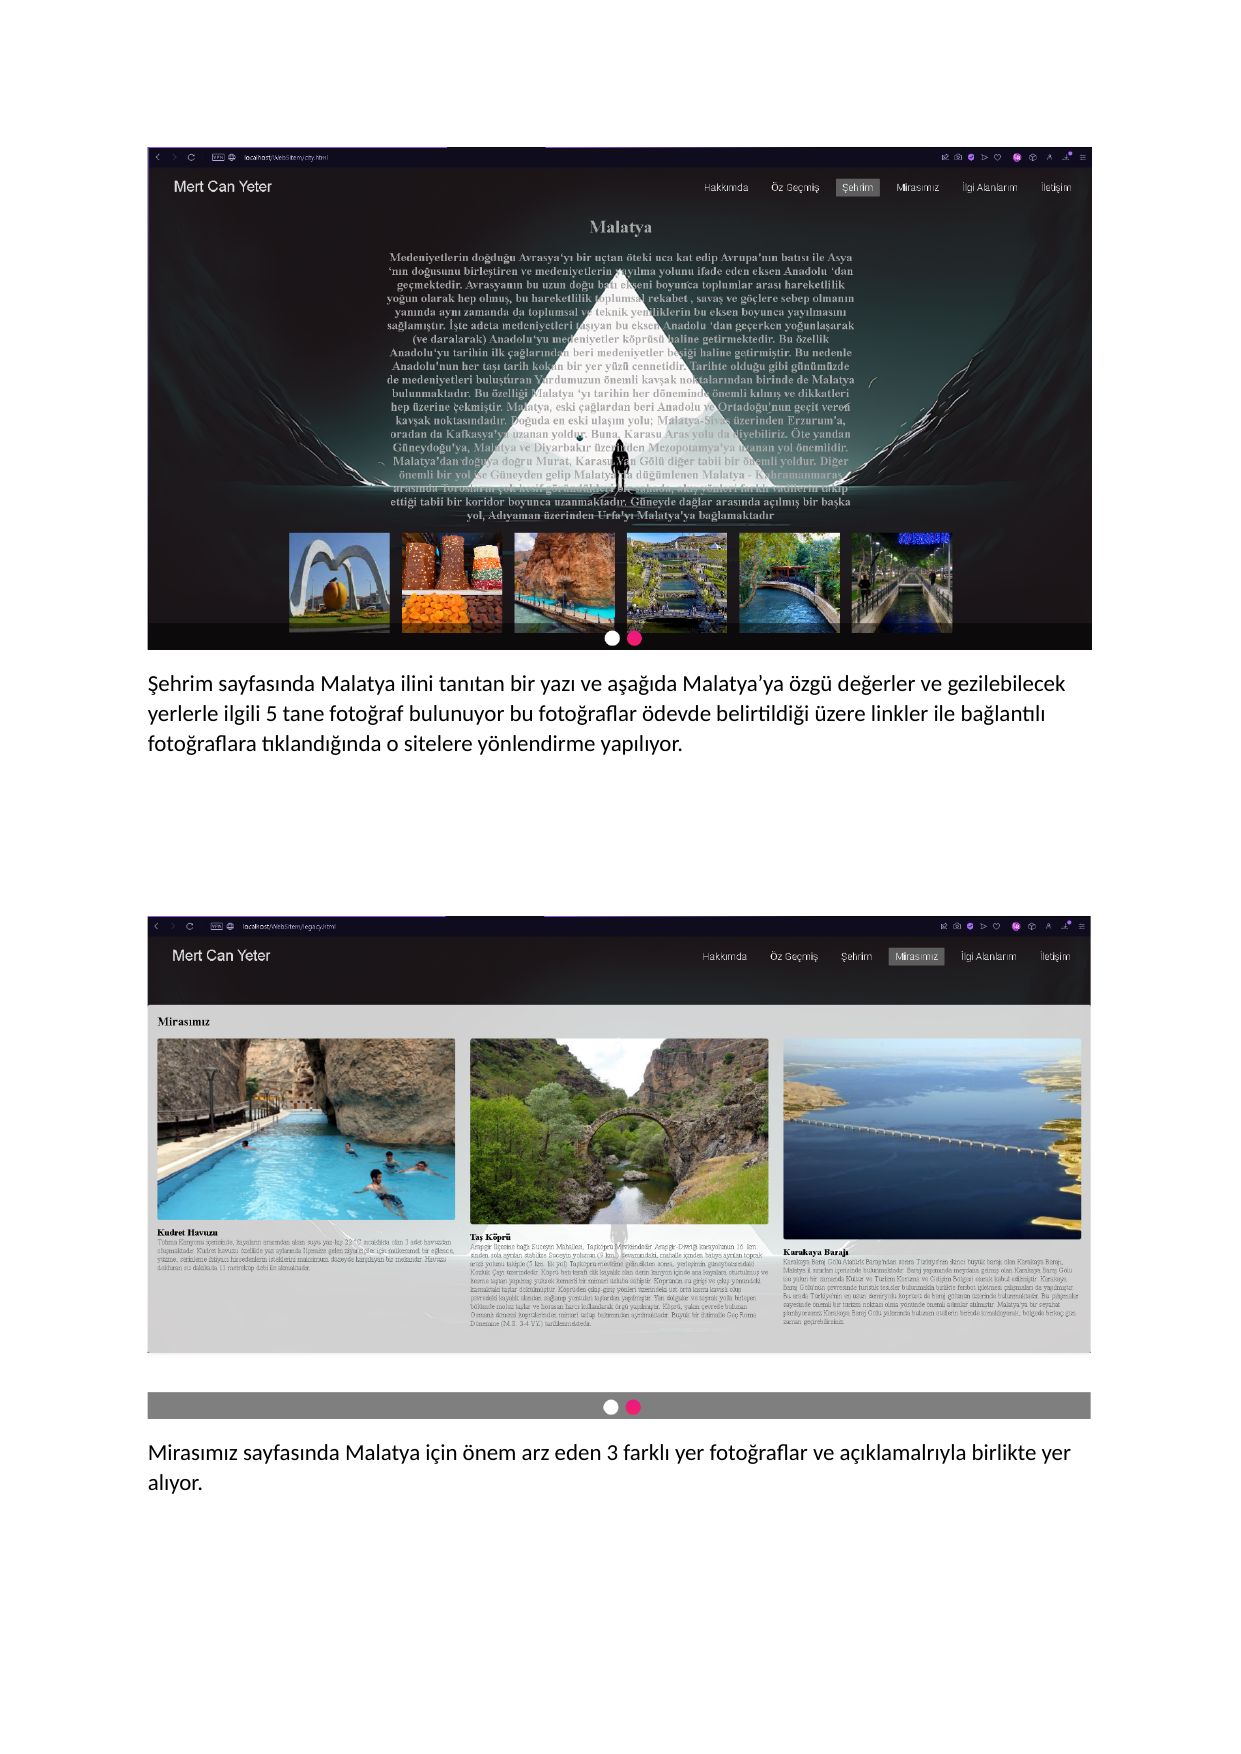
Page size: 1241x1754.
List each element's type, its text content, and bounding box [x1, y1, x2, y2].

text Şehrim sayfasında Malatya ilini tanıtan bir yazı ve aşağıda Malatya’ya özgü değerler ve gezilebilecek yerlerle ilgili 5 tane fotoğraf bulunuyor bu fotoğraflar ödevde belirtildiği üzere linkler ile bağlantılı fotoğraflara tıklandığında o sitelere yönlendirme yapılıyor. [148, 669, 1093, 757]
picture [147, 147, 1092, 650]
text Mirasımız sayfasında Malatya için önem arz eden 3 farklı yer fotoğraflar ve açıklamalrıyla birlikte yer alıyor. [148, 1438, 1093, 1496]
picture [147, 916, 1091, 1419]
